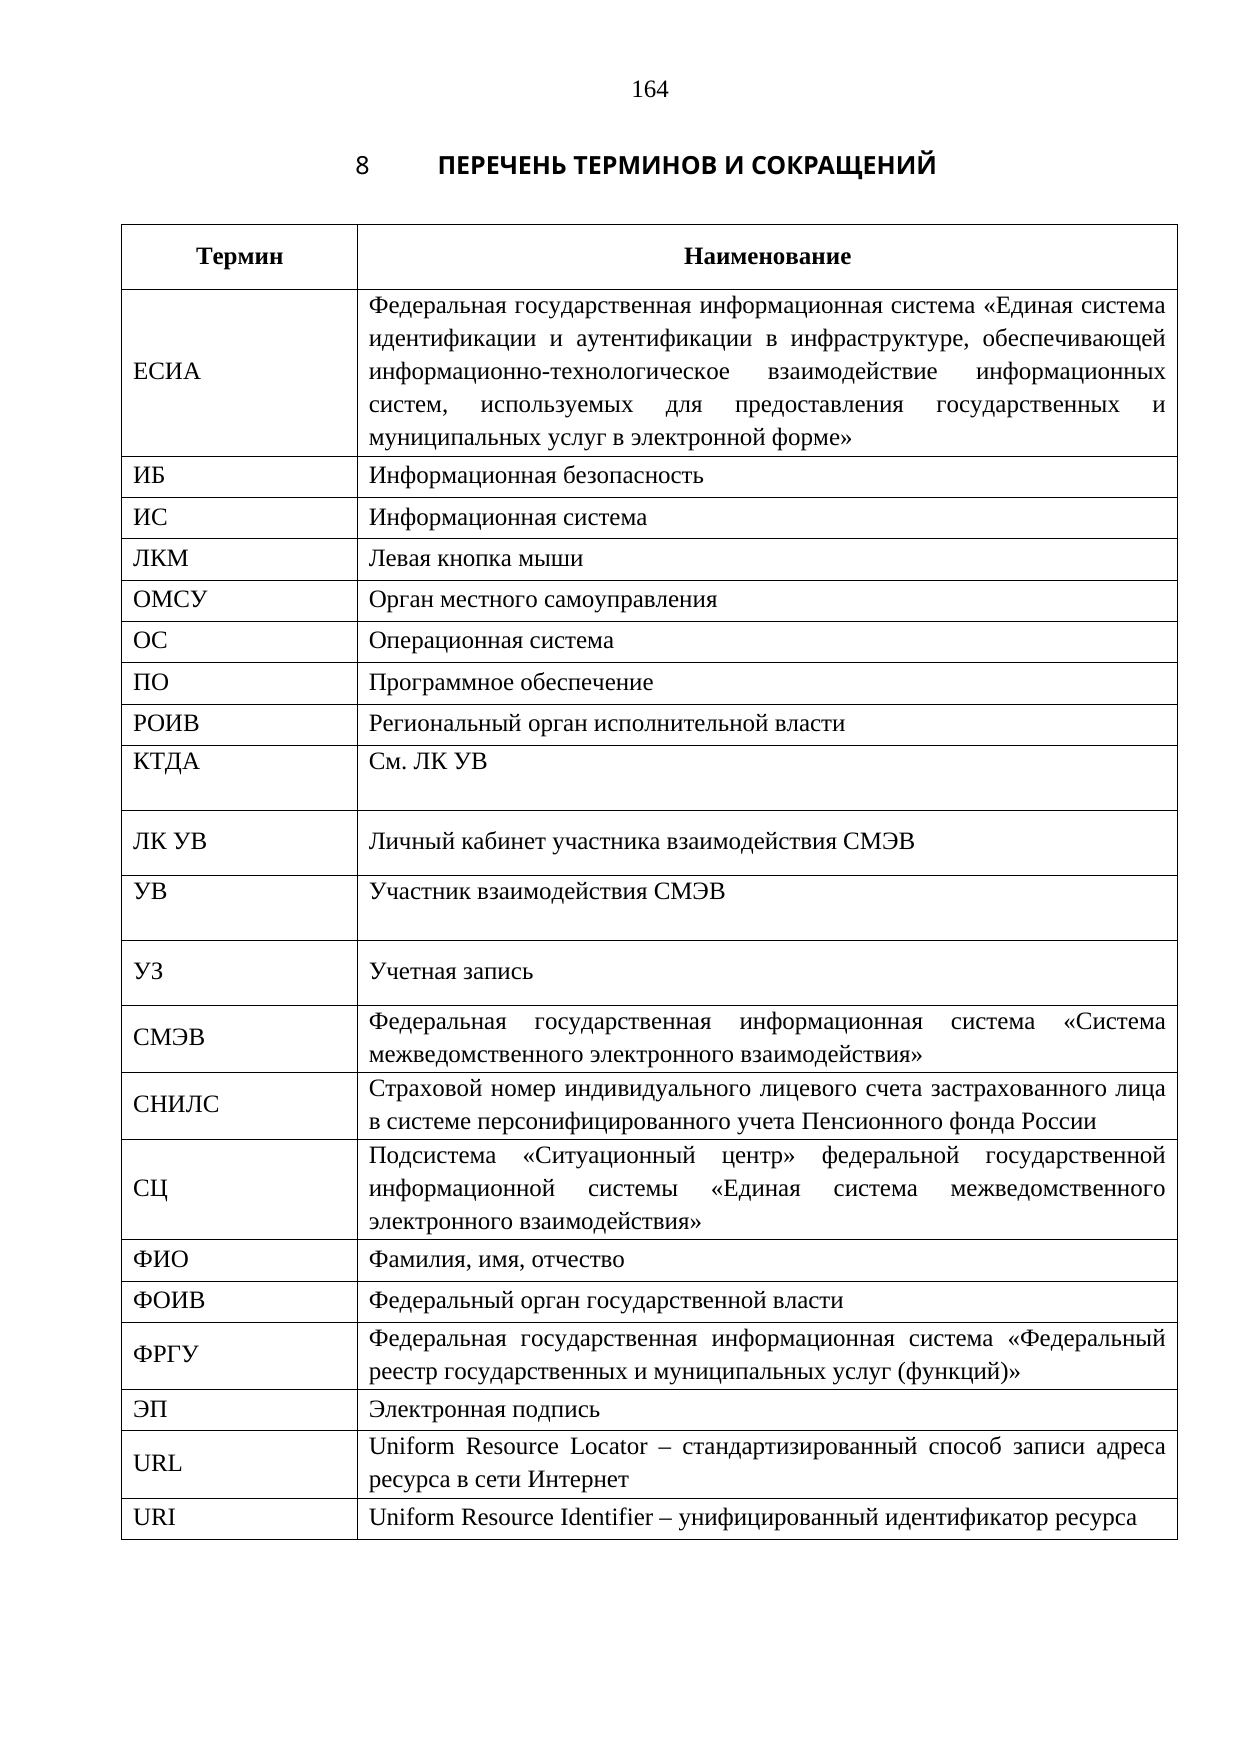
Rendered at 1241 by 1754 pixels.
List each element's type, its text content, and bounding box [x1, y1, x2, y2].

table_cell Электронная подпись [358, 1390, 1177, 1430]
table_cell РОИВ [122, 705, 357, 745]
table_cell Личный кабинет участника взаимодействия СМЭВ [358, 811, 1177, 875]
table_cell Орган местного самоуправления [358, 581, 1177, 621]
table_cell ИБ [122, 457, 357, 497]
table_cell Региональный орган исполнительной власти [358, 705, 1177, 745]
table_cell ФОИВ [122, 1282, 357, 1322]
table_cell КТДА [122, 746, 357, 810]
table_cell ФРГУ [122, 1323, 357, 1389]
table_cell Операционная система [358, 622, 1177, 662]
table_cell УЗ [122, 941, 357, 1005]
table_cell ЛК УВ [122, 811, 357, 875]
table_cell ПО [122, 663, 357, 704]
table_cell ЕСИА [122, 290, 357, 456]
subtitle Перечень терминов и сокращений [118, 148, 1181, 182]
table_cell Uniform Resource Identifier – унифицированный идентификатор ресурса [358, 1499, 1177, 1539]
table_cell Участник взаимодействия СМЭВ [358, 876, 1177, 940]
table_cell ОС [122, 622, 357, 662]
table_cell URL [122, 1431, 357, 1497]
table_cell Информационная безопасность [358, 457, 1177, 497]
table_cell Информационная система [358, 498, 1177, 538]
table_cell УВ [122, 876, 357, 940]
table_cell ЛКМ [122, 539, 357, 579]
table_cell ИС [122, 498, 357, 538]
table_cell Федеральная государственная информационная система «Система межведомственного электронного взаимодействия» [358, 1006, 1177, 1072]
table_cell Фамилия, имя, отчество [358, 1240, 1177, 1281]
table_cell СМЭВ [122, 1006, 357, 1072]
table_cell Учетная запись [358, 941, 1177, 1005]
table_cell Левая кнопка мыши [358, 539, 1177, 579]
table_cell ФИО [122, 1240, 357, 1281]
table_header Наименование [358, 225, 1177, 289]
table_cell Федеральная государственная информационная система «Единая система идентификации и аутентификации в инфраструктуре, обеспечивающей информационно-технологическое взаимодействие информационных систем, используемых для предоставления государственных и муниципальных услуг в электронной форме» [358, 290, 1177, 456]
table_cell См. ЛК УВ [358, 746, 1177, 810]
table_cell Страховой номер индивидуального лицевого счета застрахованного лица в системе персонифицированного учета Пенсионного фонда России [358, 1073, 1177, 1139]
table_cell СЦ [122, 1140, 357, 1239]
table_cell URI [122, 1499, 357, 1539]
table_header Термин [122, 225, 357, 289]
table_cell ОМСУ [122, 581, 357, 621]
table_cell ЭП [122, 1390, 357, 1430]
table_cell Uniform Resource Locator – стандартизированный способ записи адреса ресурса в сети Интернет [358, 1431, 1177, 1497]
table_cell Программное обеспечение [358, 663, 1177, 704]
table_cell Федеральный орган государственной власти [358, 1282, 1177, 1322]
table_cell СНИЛС [122, 1073, 357, 1139]
table_cell Федеральная государственная информационная система «Федеральный реестр государственных и муниципальных услуг (функций)» [358, 1323, 1177, 1389]
table_cell Подсистема «Ситуационный центр» федеральной государственной информационной системы «Единая система межведомственного электронного взаимодействия» [358, 1140, 1177, 1239]
